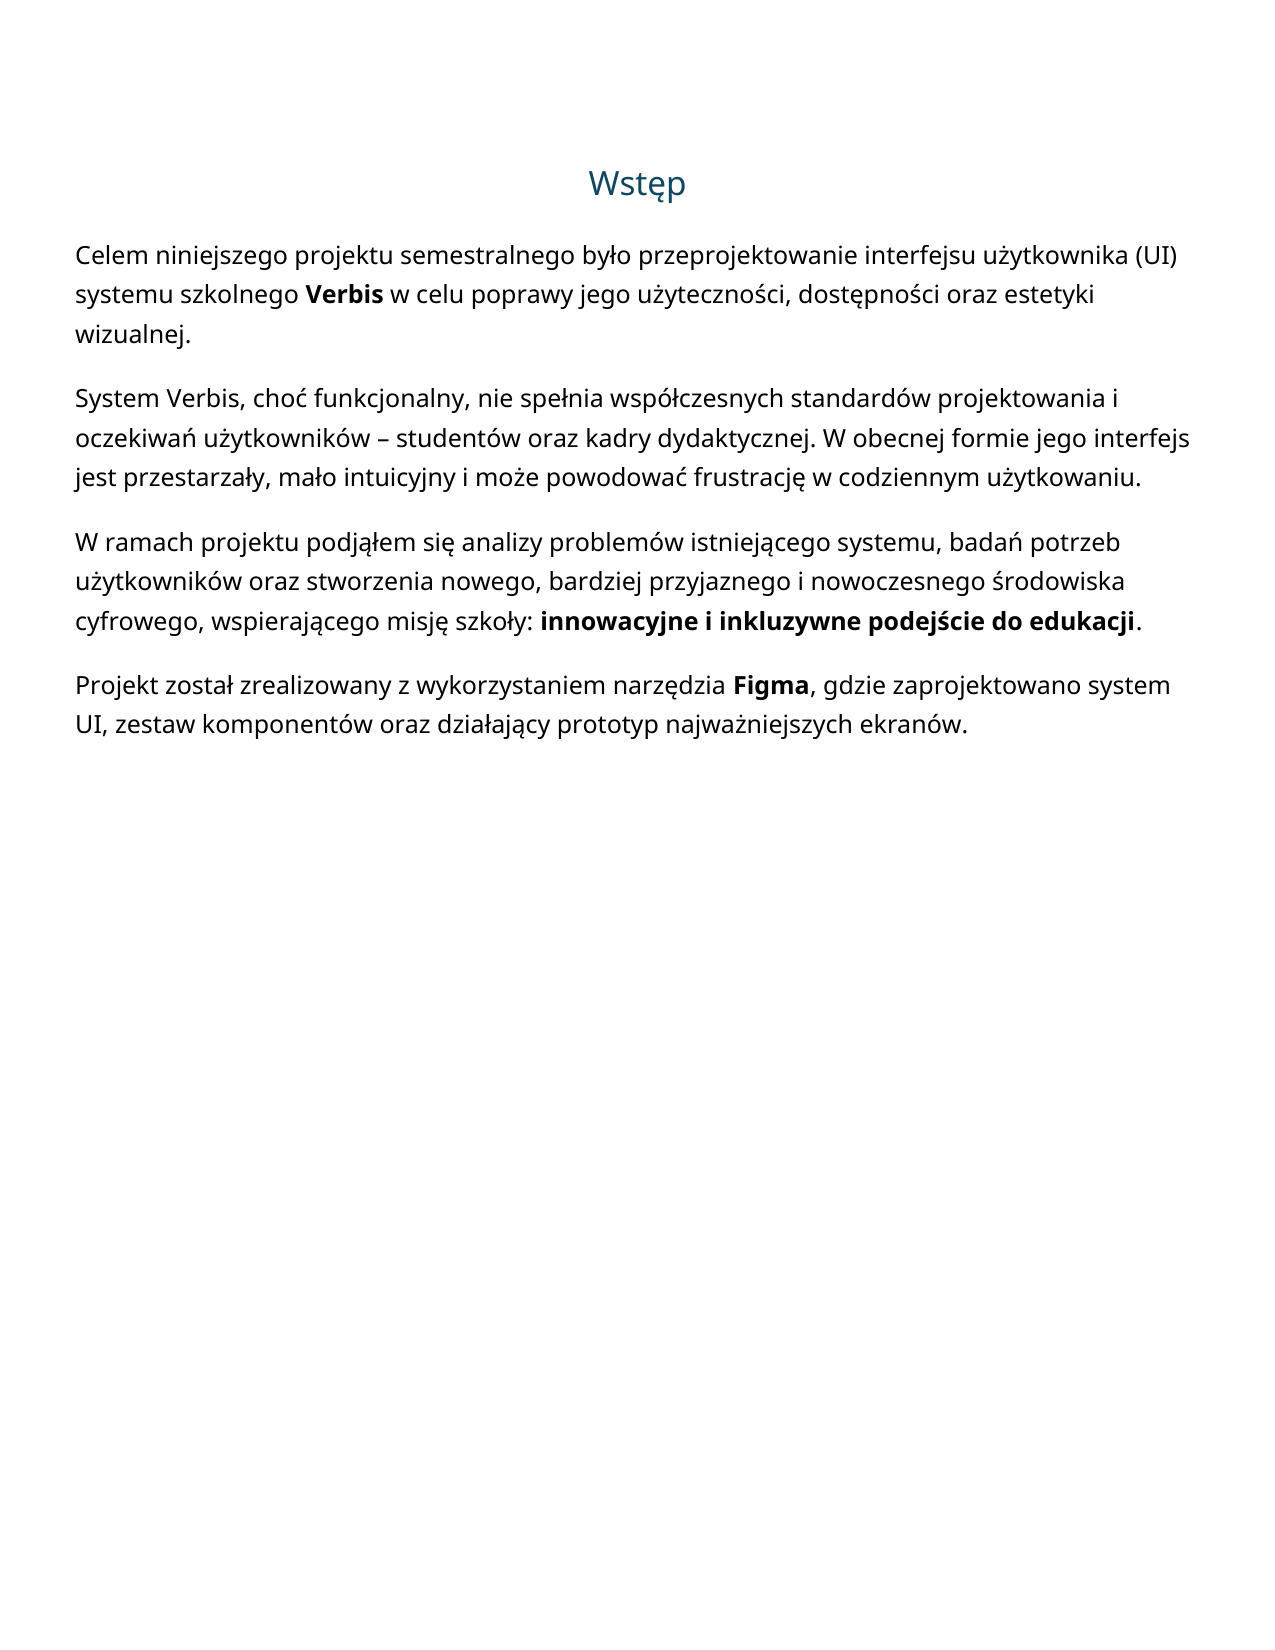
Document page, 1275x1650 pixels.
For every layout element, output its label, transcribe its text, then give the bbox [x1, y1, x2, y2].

text System Verbis, choć funkcjonalny, nie spełnia współczesnych standardów projektowania i oczekiwań użytkowników – studentów oraz kadry dydaktycznej. W obecnej formie jego interfejs jest przestarzały, mało intuicyjny i może powodować frustrację w codziennym użytkowaniu. [75, 381, 1200, 494]
text Projekt został zrealizowany z wykorzystaniem narzędzia Figma, gdzie zaprojektowano system UI, zestaw komponentów oraz działający prototyp najważniejszych ekranów. [75, 668, 1200, 741]
subtitle Wstęp [75, 160, 1200, 205]
text Celem niniejszego projektu semestralnego było przeprojektowanie interfejsu użytkownika (UI) systemu szkolnego Verbis w celu poprawy jego użyteczności, dostępności oraz estetyki wizualnej. [75, 237, 1200, 350]
text W ramach projektu podjąłem się analizy problemów istniejącego systemu, badań potrzeb użytkowników oraz stworzenia nowego, bardziej przyjaznego i nowoczesnego środowiska cyfrowego, wspierającego misję szkoły: innowacyjne i inkluzywne podejście do edukacji. [75, 524, 1200, 637]
